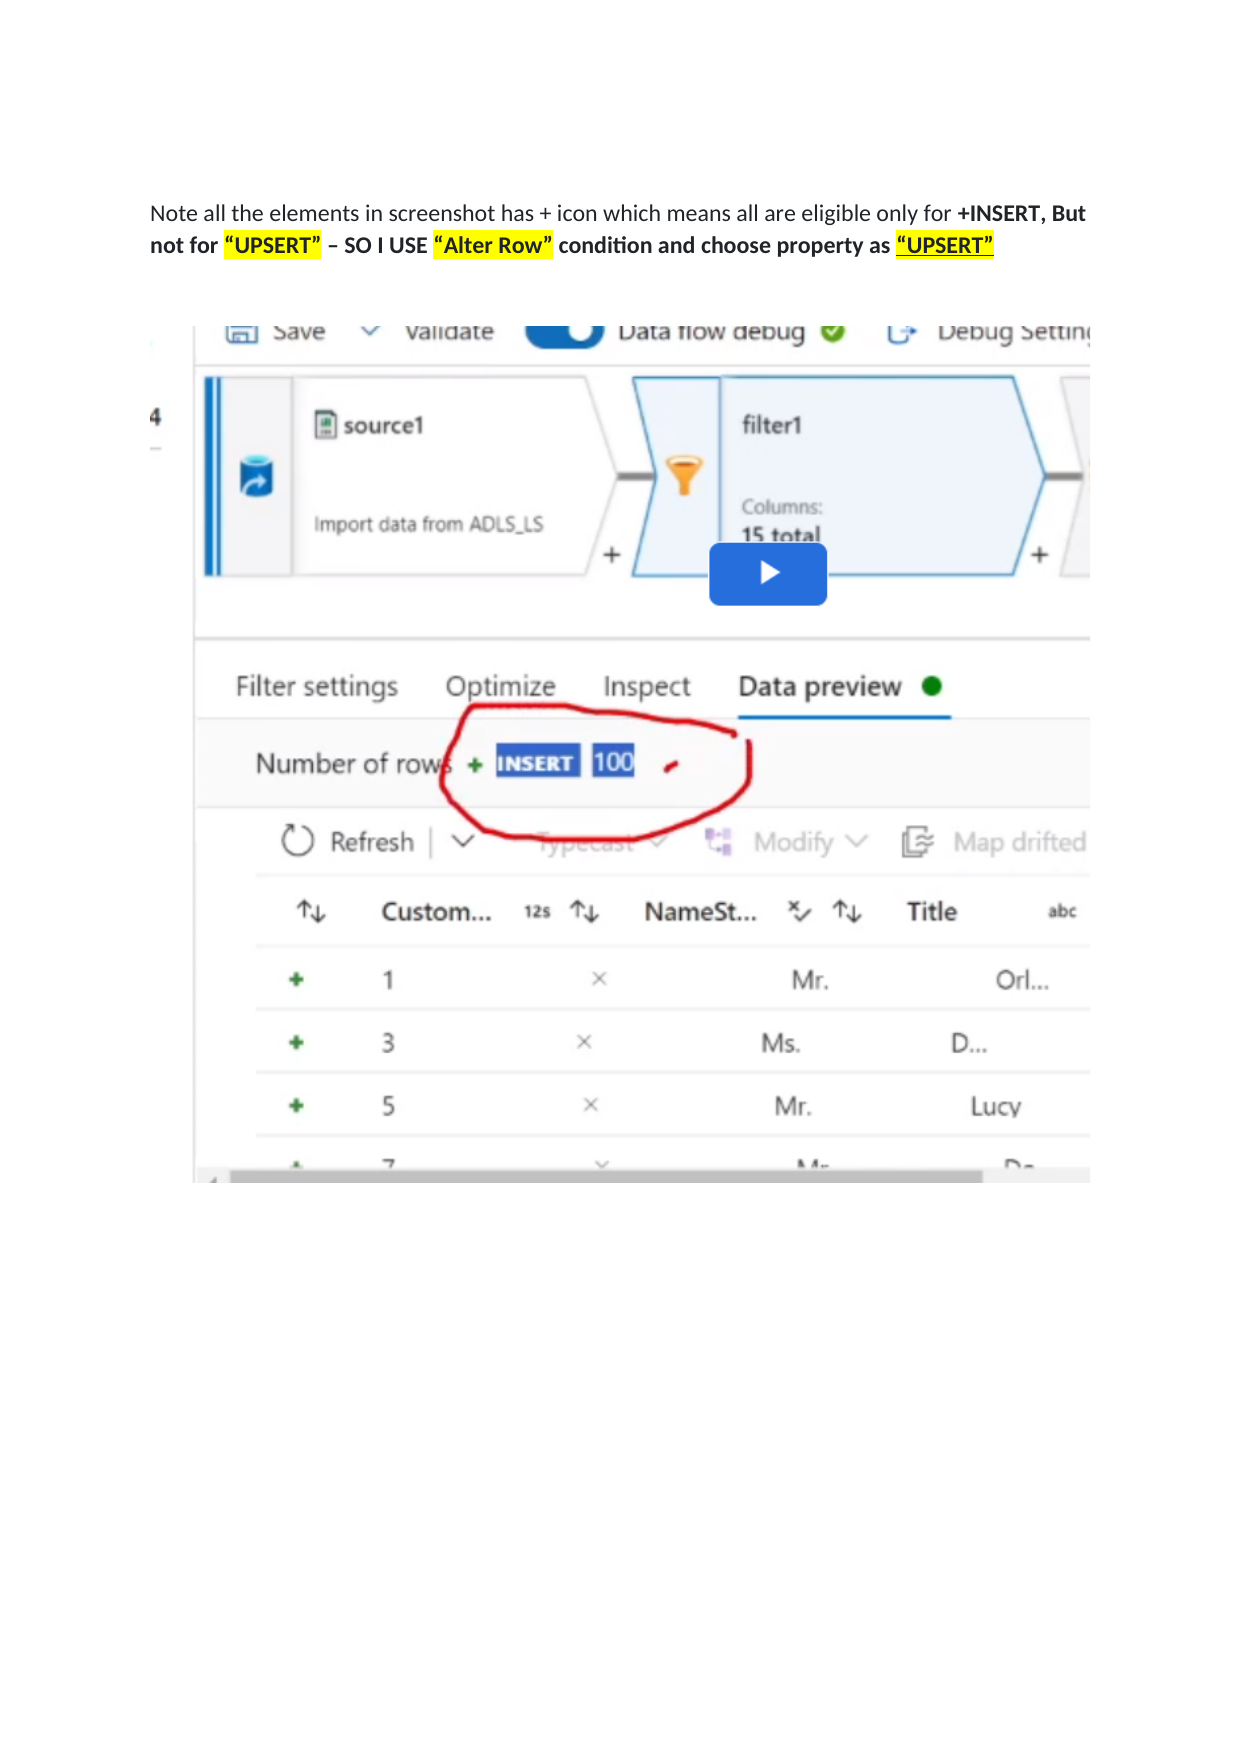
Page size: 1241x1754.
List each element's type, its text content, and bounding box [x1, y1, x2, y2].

picture [150, 326, 1091, 1183]
text Note all the elements in screenshot has + icon which means all are eligible only for +INSERT, But not for “UPSERT” – SO I USE “Alter Row” condition and choose property as “UPSERT” [150, 198, 1090, 259]
